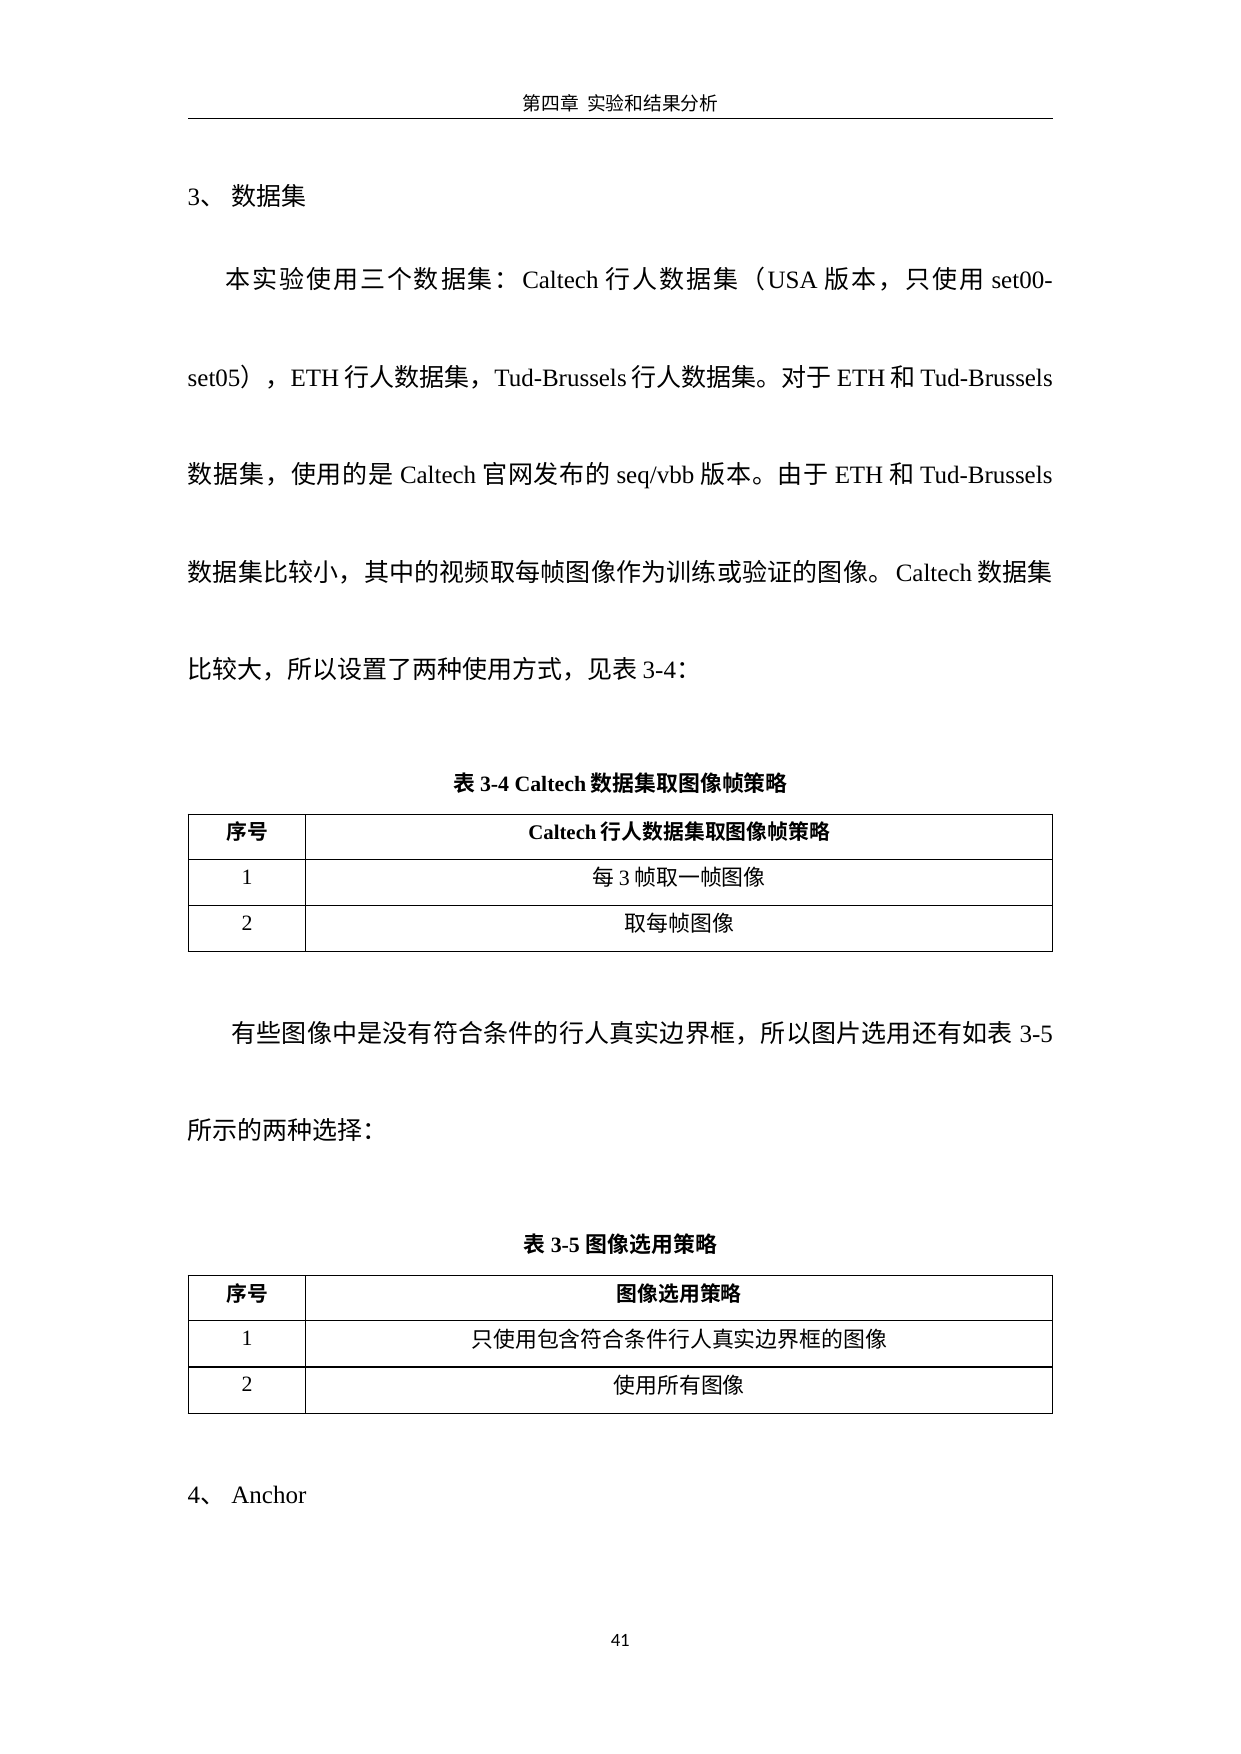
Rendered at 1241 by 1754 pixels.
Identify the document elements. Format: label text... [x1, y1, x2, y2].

table_header Caltech行人数据集取图像帧策略 [306, 815, 1052, 859]
table_cell 1 [189, 1321, 305, 1366]
table_cell 1 [189, 860, 305, 905]
table_header 图像选用策略 [306, 1276, 1052, 1320]
text 表 3-5 图像选用策略 [187, 1226, 1053, 1259]
table_cell 取每帧图像 [306, 906, 1052, 951]
text 有些图像中是没有符合条件的行人真实边界框，所以图片选用还有如表3-5所示的两种选择： [187, 999, 1053, 1161]
text 表 3-4 Caltech数据集取图像帧策略 [187, 765, 1053, 798]
table_cell 使用所有图像 [306, 1368, 1052, 1412]
table_cell 2 [189, 906, 305, 951]
table_cell 2 [189, 1368, 305, 1412]
table_cell 只使用包含符合条件行人真实边界框的图像 [306, 1321, 1052, 1366]
text 本实验使用三个数据集：Caltech行人数据集（USA版本，只使用set00-set05），ETH行人数据集，Tud-Brussels行人数据集。对于ETH和Tud-Brussels数据集，使用的是Caltech官网发布的seq/vbb版本。由于ETH和Tud-Brussels数据集比较小，其中的视频取每帧图像作为训练或验证的图像。Caltech数据集比较大，所以设置了两种使用方式，见表3-4： [187, 245, 1053, 700]
list Anchor [187, 1460, 1053, 1525]
table_cell 每3帧取一帧图像 [306, 860, 1052, 905]
table_header 序号 [189, 815, 305, 859]
list 数据集 [187, 162, 1053, 227]
table_header 序号 [189, 1276, 305, 1320]
